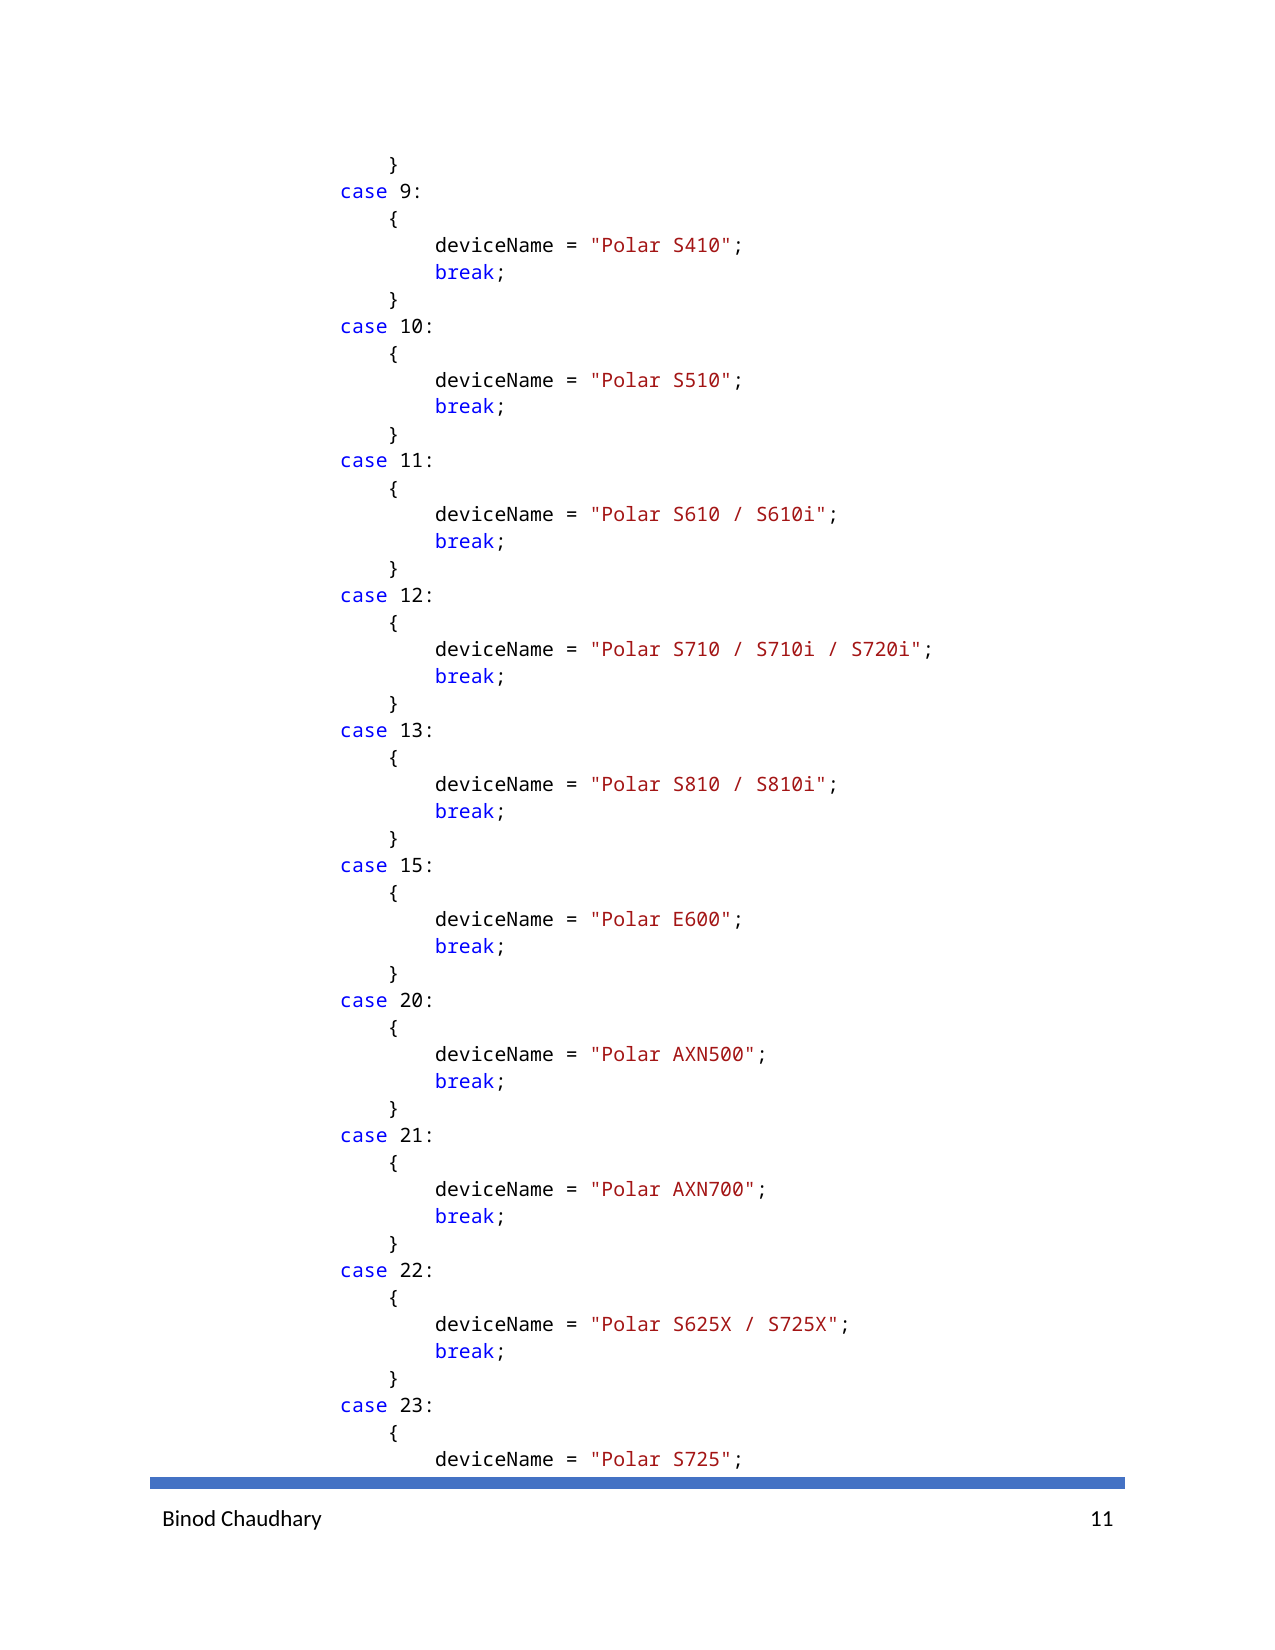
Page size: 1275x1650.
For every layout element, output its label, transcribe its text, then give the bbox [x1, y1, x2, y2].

text break; [150, 1202, 1125, 1229]
text case 11: [150, 447, 1125, 474]
text case 12: [150, 582, 1125, 609]
text } [150, 150, 1125, 177]
text case 21: [150, 1121, 1125, 1148]
text } [150, 285, 1125, 312]
text break; [150, 797, 1125, 824]
text } [150, 959, 1125, 986]
text deviceName = "Polar AXN700"; [150, 1175, 1125, 1202]
text break; [150, 932, 1125, 959]
text } [150, 1094, 1125, 1121]
text { [150, 204, 1125, 231]
text deviceName = "Polar S710 / S710i / S720i"; [150, 636, 1125, 663]
text } [150, 555, 1125, 582]
text } [150, 1364, 1125, 1391]
text { [150, 339, 1125, 366]
text deviceName = "Polar S510"; [150, 366, 1125, 393]
text } [150, 420, 1125, 447]
text break; [150, 663, 1125, 689]
text deviceName = "Polar S610 / S610i"; [150, 501, 1125, 528]
text break; [150, 258, 1125, 285]
text deviceName = "Polar S410"; [150, 231, 1125, 258]
text { [150, 1148, 1125, 1175]
text case 15: [150, 851, 1125, 878]
text deviceName = "Polar AXN500"; [150, 1040, 1125, 1067]
text break; [150, 393, 1125, 420]
text break; [150, 528, 1125, 555]
text } [150, 689, 1125, 717]
text deviceName = "Polar S810 / S810i"; [150, 771, 1125, 797]
text } [150, 1229, 1125, 1256]
text { [150, 609, 1125, 636]
text case 10: [150, 312, 1125, 339]
text deviceName = "Polar S625X / S725X"; [150, 1310, 1125, 1337]
text deviceName = "Polar E600"; [150, 905, 1125, 932]
text { [150, 474, 1125, 501]
text { [150, 743, 1125, 771]
text deviceName = "Polar S725"; [150, 1445, 1125, 1472]
text case 9: [150, 177, 1125, 204]
text { [150, 1418, 1125, 1445]
text case 13: [150, 717, 1125, 743]
text break; [150, 1337, 1125, 1364]
text { [150, 1283, 1125, 1310]
text case 22: [150, 1256, 1125, 1283]
text break; [150, 1067, 1125, 1094]
text } [150, 824, 1125, 851]
text case 23: [150, 1391, 1125, 1418]
text { [150, 1013, 1125, 1040]
text case 20: [150, 986, 1125, 1013]
text { [150, 878, 1125, 905]
